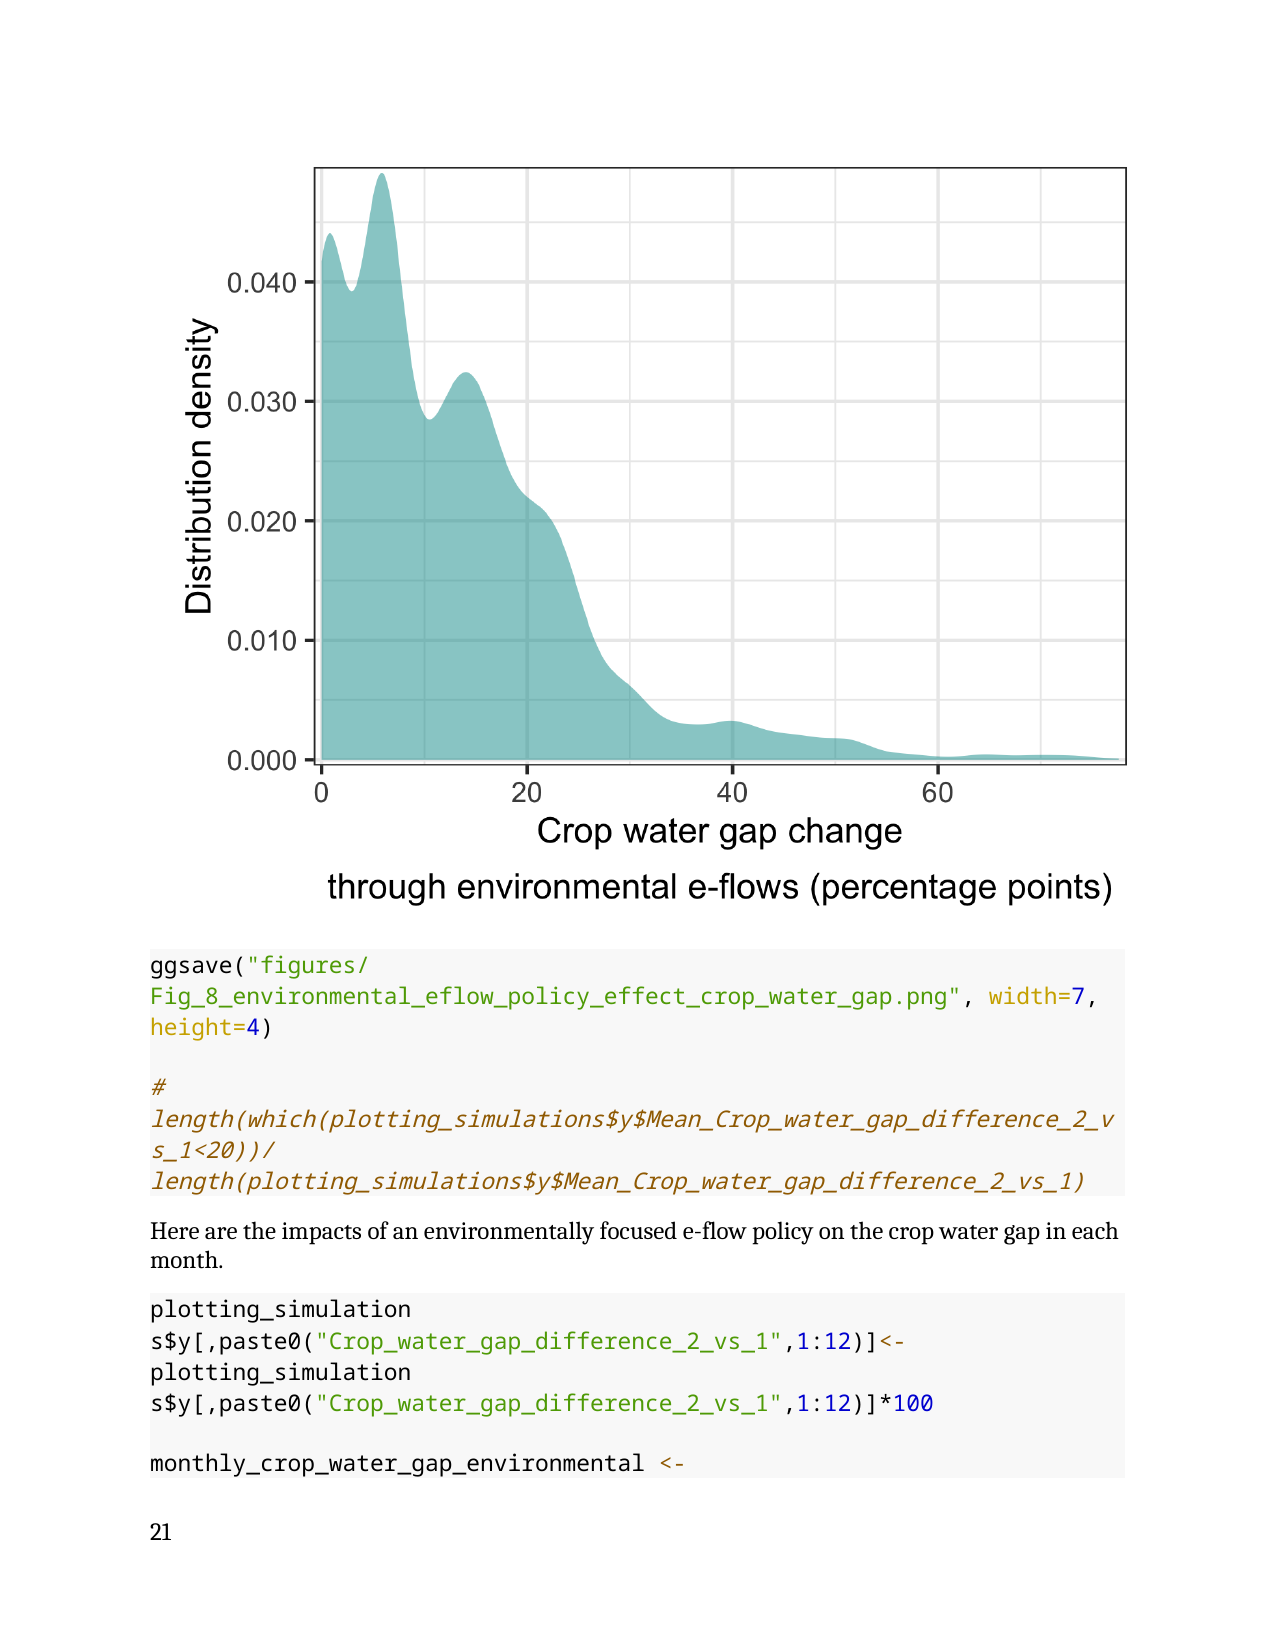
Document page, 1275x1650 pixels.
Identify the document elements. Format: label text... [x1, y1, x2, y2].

text ggsave("figures/Fig_8_environmental_eflow_policy_effect_crop_water_gap.png", width=7, height=4) # length(which(plotting_simulations$y$Mean_Crop_water_gap_difference_2_vs_1<20))/length(plotting_simulations$y$Mean_Crop_water_gap_difference_2_vs_1) [150, 949, 1125, 1196]
text Here are the impacts of an environmentally focused e-flow policy on the crop water gap in each month. [150, 1217, 1125, 1274]
picture [168, 150, 1144, 930]
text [150, 1293, 1125, 1478]
